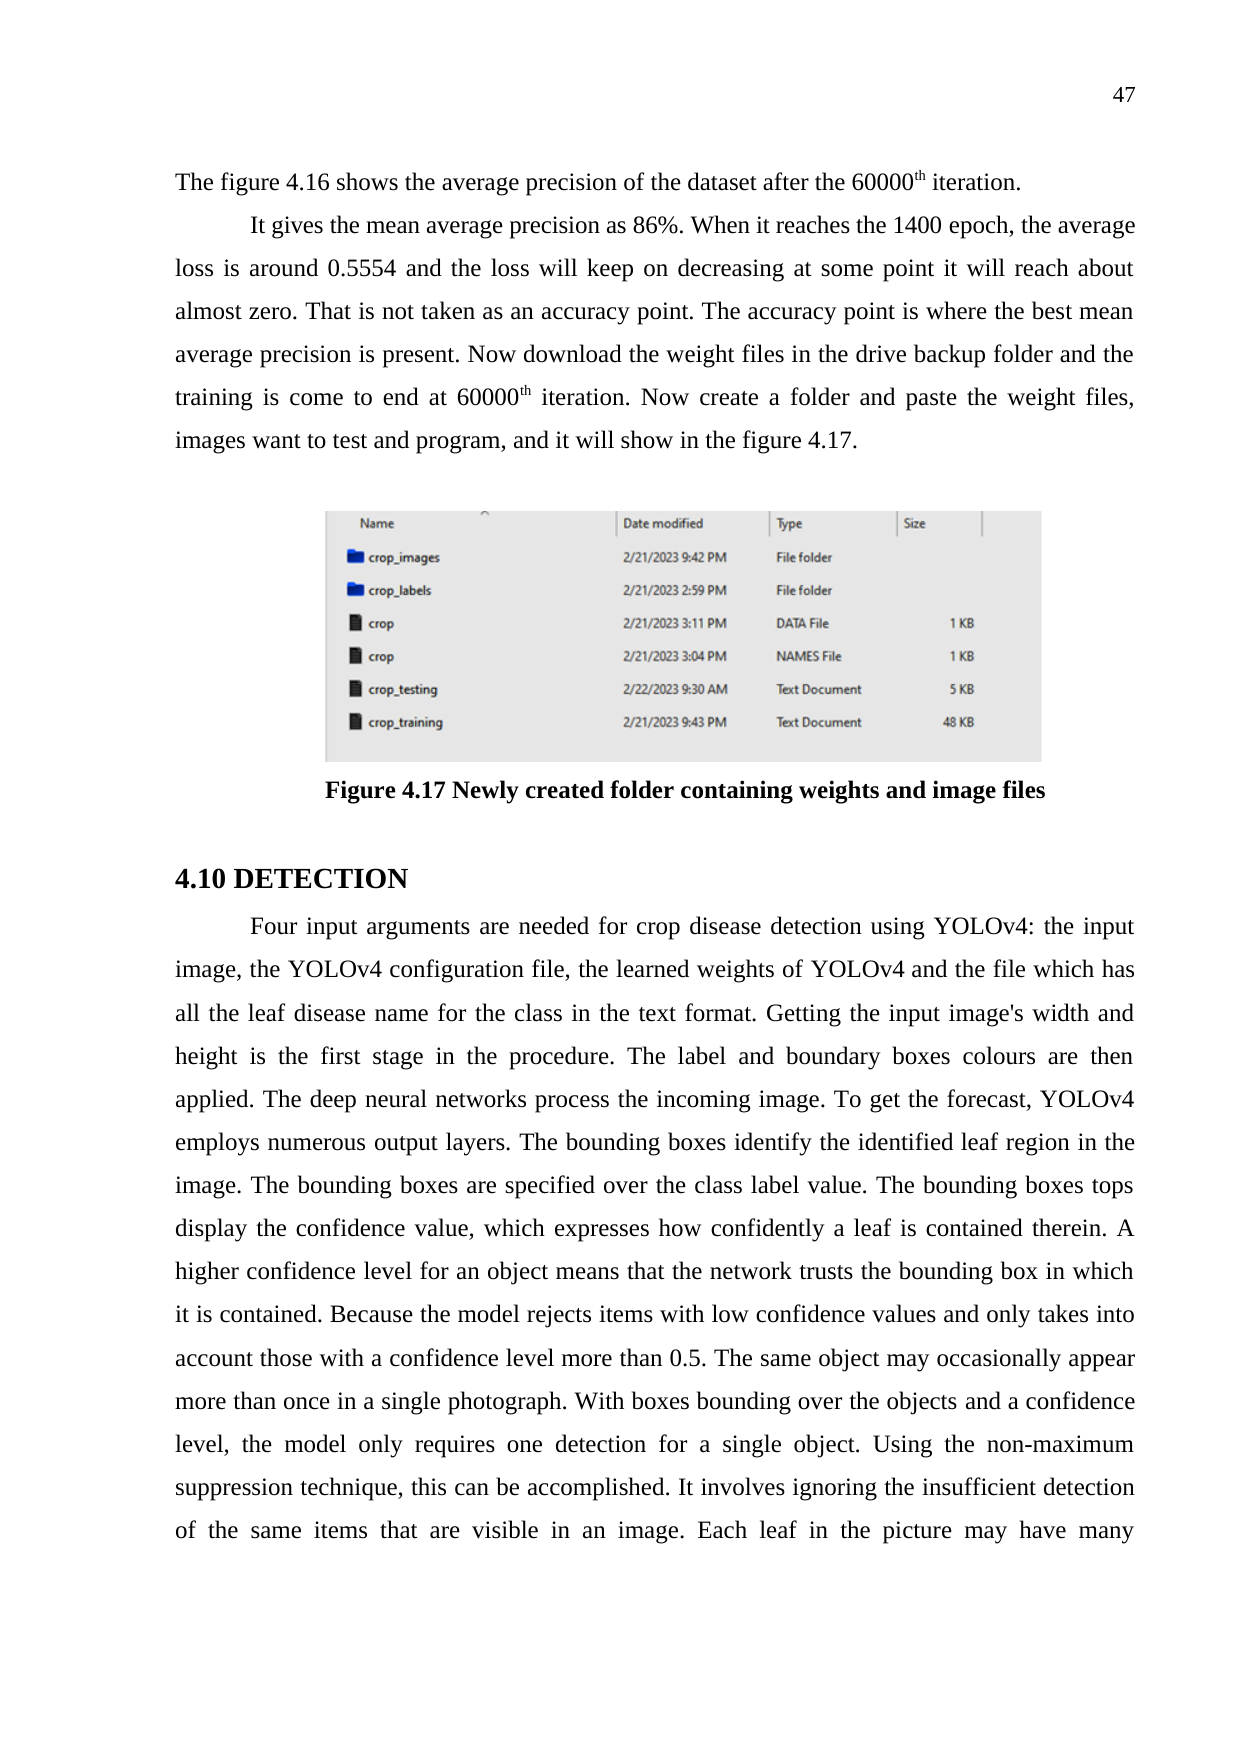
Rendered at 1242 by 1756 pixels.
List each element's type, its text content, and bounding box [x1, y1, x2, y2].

text Figure 4.17 Newly created folder containing weights and image files [175, 775, 1135, 803]
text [175, 167, 1135, 195]
picture [325, 511, 1042, 762]
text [175, 911, 1135, 1544]
text 4.10 DETECTION [175, 861, 1135, 894]
text It gives the mean average precision as 86%. When it reaches the 1400 epoch, the average loss is around 0.5554 and the loss will keep on decreasing at some point it will reach about almost zero. That is not taken as an accuracy point. The accuracy point is where the best mean average precision is present. Now download the weight files in the drive backup folder and the training is come to end at 60000th iteration. Now create a folder and paste the weight files, images want to test and program, and it will show in the figure 4.17. [175, 210, 1135, 454]
